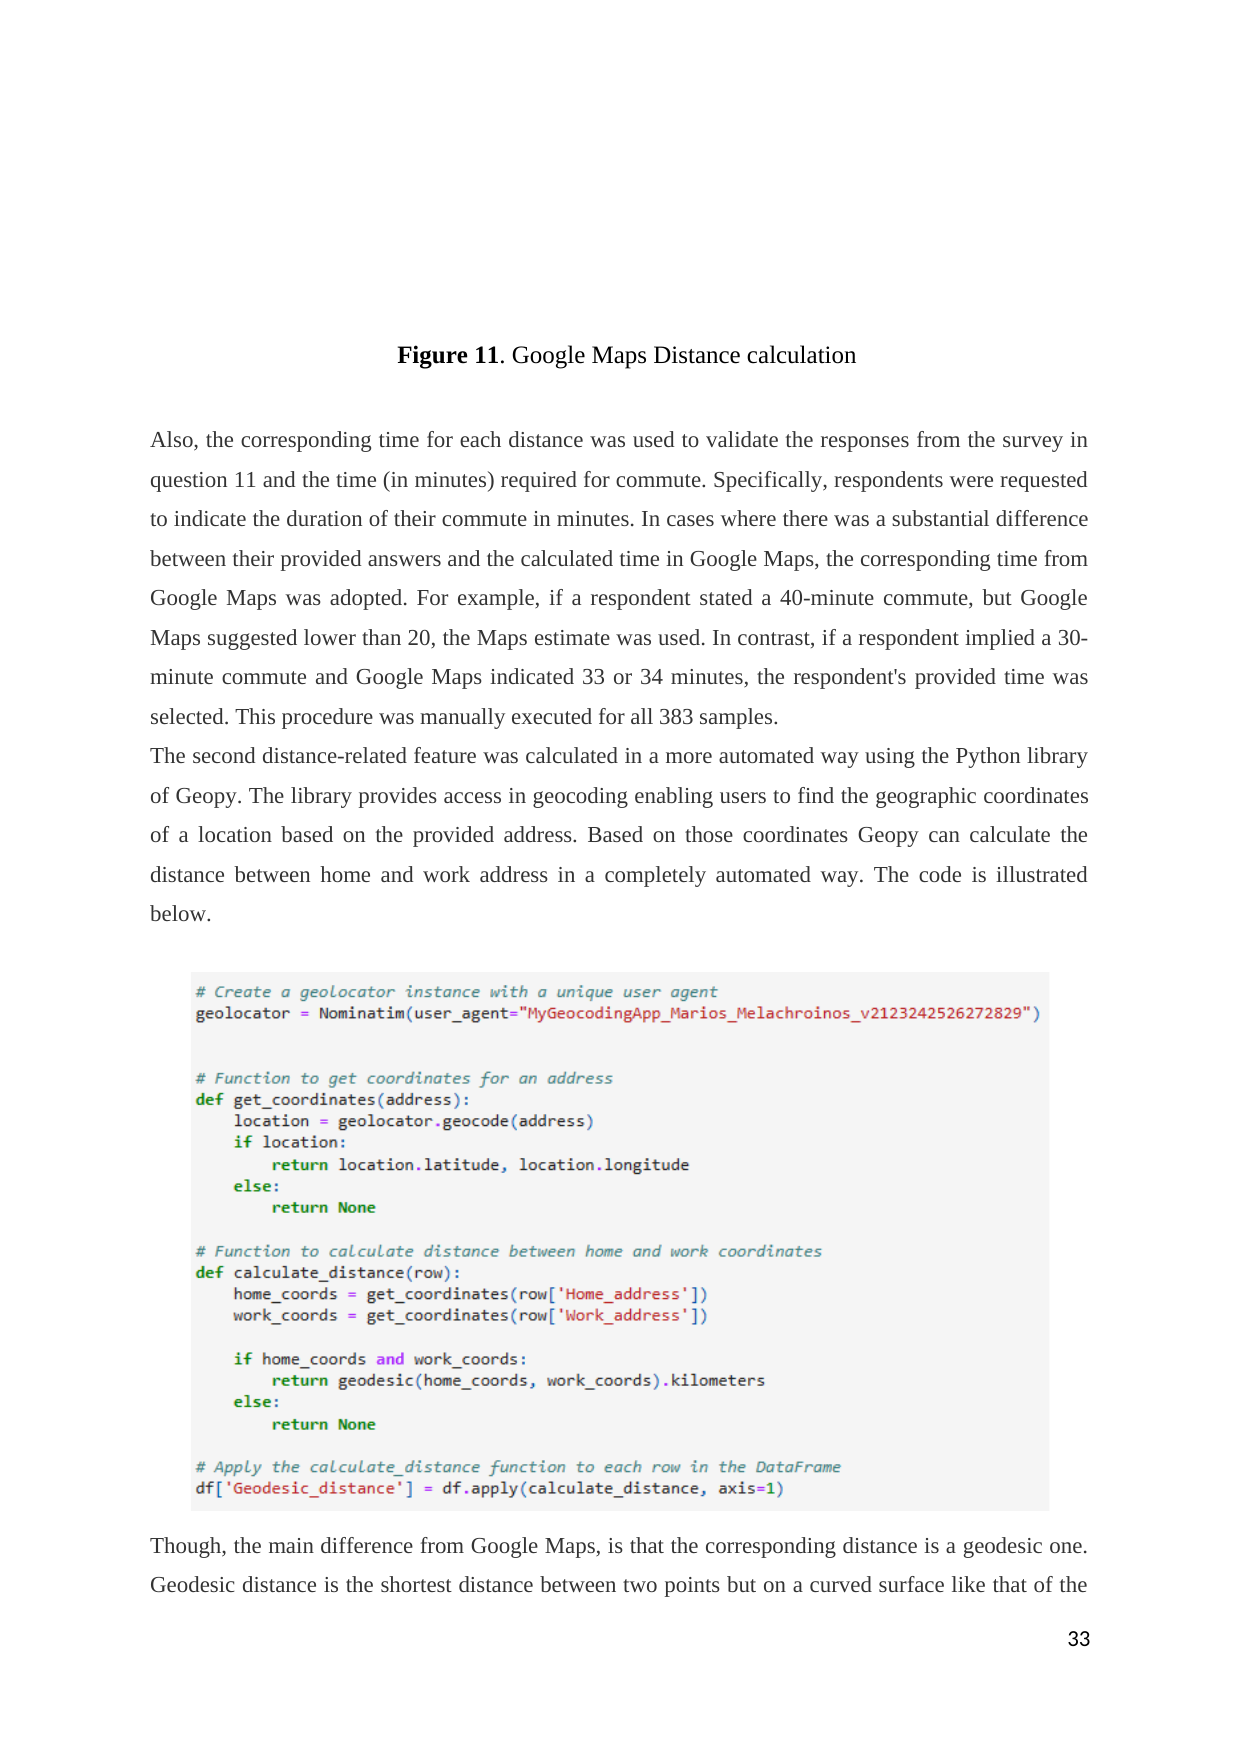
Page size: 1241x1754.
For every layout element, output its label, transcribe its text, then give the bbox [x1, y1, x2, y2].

picture [190, 972, 1050, 1511]
text Also, the corresponding time for each distance was used to validate the responses from the survey in question 11 and the time (in minutes) required for commute. Specifically, respondents were requested to indicate the duration of their commute in minutes. In cases where there was a substantial difference between their provided answers and the calculated time in Google Maps, the corresponding time from Google Maps was adopted. For example, if a respondent stated a 40-minute commute, but Google Maps suggested lower than 20, the Maps estimate was used. In contrast, if a respondent implied a 30-minute commute and Google Maps indicated 33 or 34 minutes, the respondent's provided time was selected. This procedure was manually executed for all 383 samples. [150, 426, 1090, 729]
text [150, 1532, 1090, 1598]
text The second distance-related feature was calculated in a more automated way using the Python library of Geopy. The library provides access in geocoding enabling users to find the geographic coordinates of a location based on the provided address. Based on those coordinates Geopy can calculate the distance between home and work address in a completely automated way. The code is illustrated below. [150, 742, 1090, 926]
